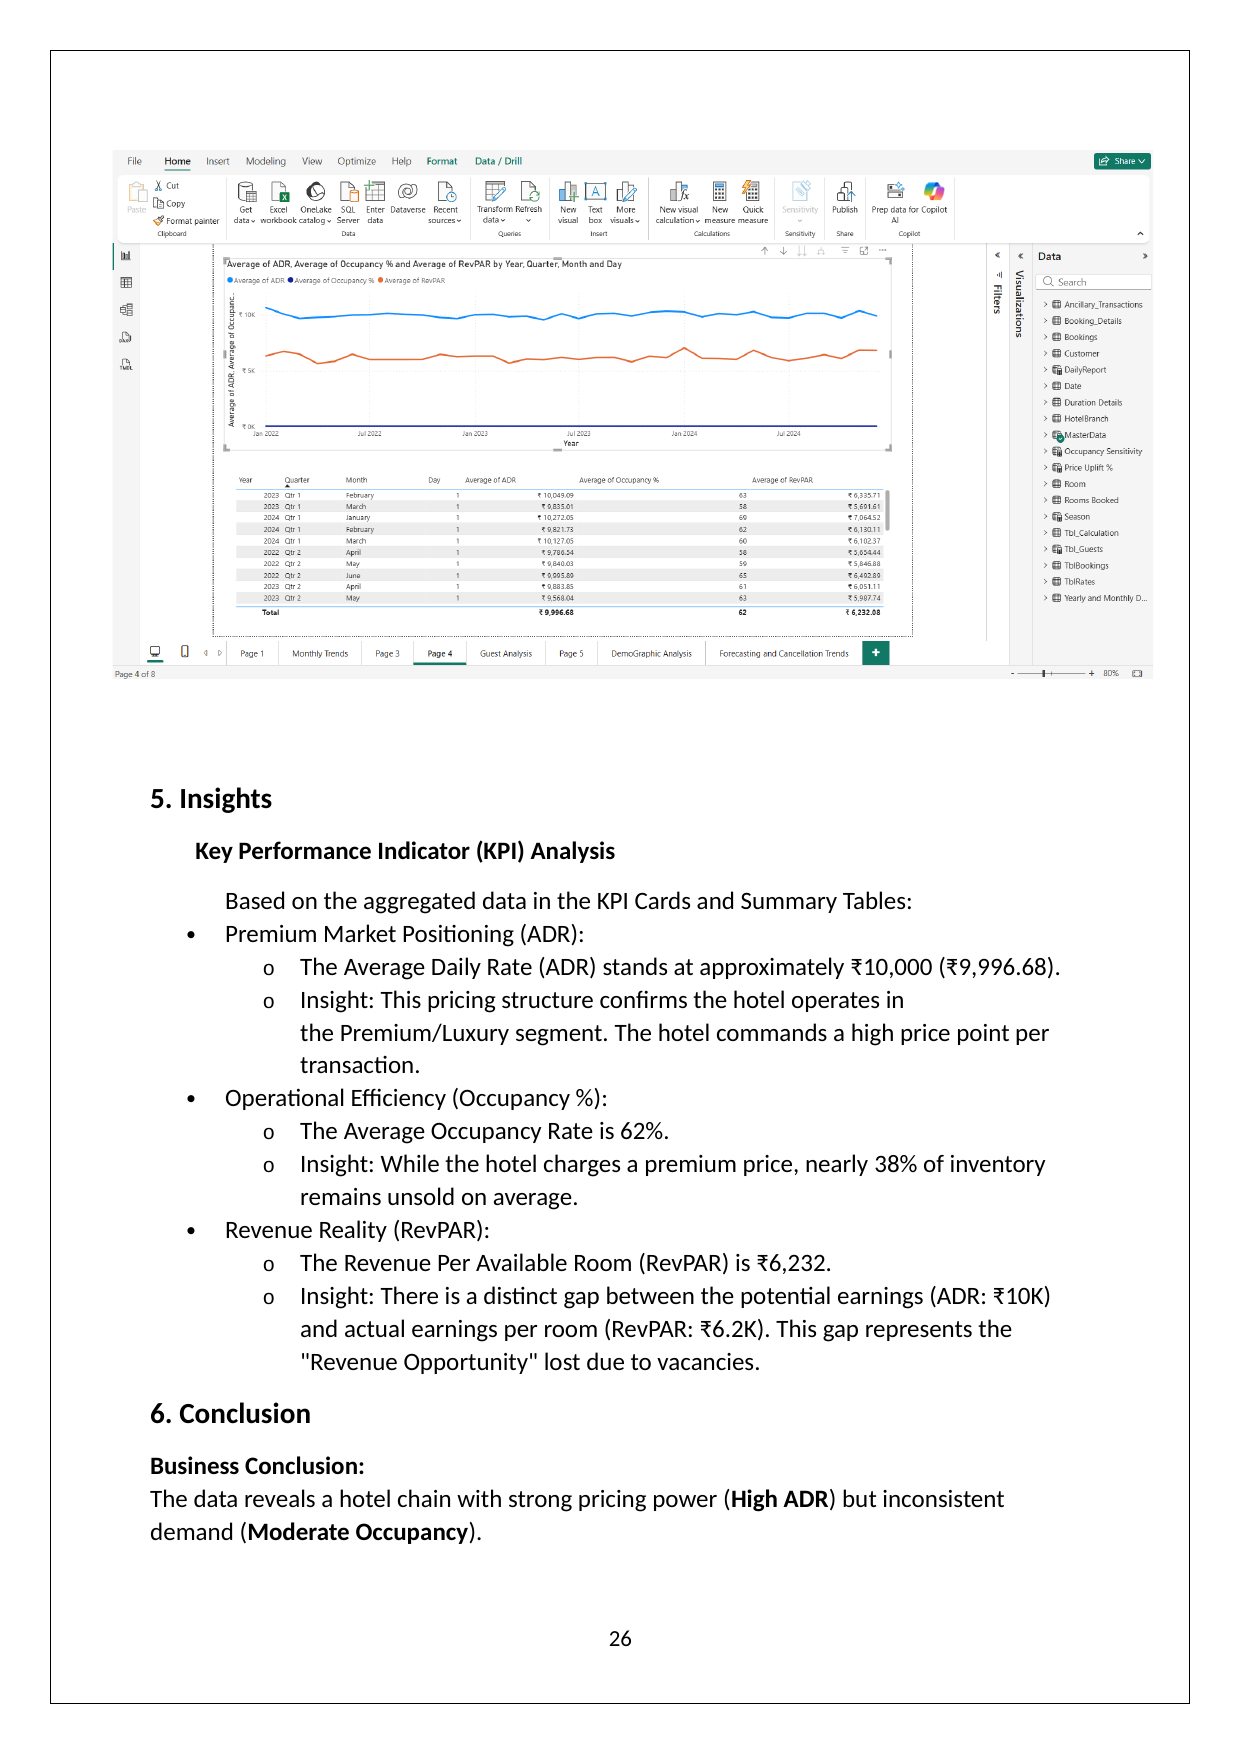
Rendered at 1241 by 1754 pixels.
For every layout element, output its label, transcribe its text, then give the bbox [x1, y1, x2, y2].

list The Revenue Per Available Room (RevPAR) is ₹6,232. [262, 1247, 1090, 1278]
list The Average Occupancy Rate is 62%. [262, 1115, 1090, 1146]
list Insight: While the hotel charges a premium price, nearly 38% of inventory remains unsold on average. [262, 1148, 1090, 1212]
list Premium Market Positioning (ADR): [187, 918, 1090, 948]
list Insight: This pricing structure confirms the hotel operates in the Premium/Luxury segment. The hotel commands a high price point per transaction. [262, 984, 1090, 1080]
picture [112, 150, 1154, 679]
text 5. Insights [150, 780, 1090, 816]
list Based on the aggregated data in the KPI Cards and Summary Tables: [225, 885, 1090, 916]
list Insight: There is a distinct gap between the potential earnings (ADR: ₹10K) and actual earnings per room (RevPAR: ₹6.2K). This gap represents the "Revenue Opportunity" lost due to vacancies. [262, 1280, 1090, 1376]
text Business Conclusion: The data reveals a hotel chain with strong pricing power (High ADR) but inconsistent demand (Moderate Occupancy). [150, 1451, 1090, 1547]
list Operational Efficiency (Occupancy %): [187, 1082, 1090, 1113]
list The Average Daily Rate (ADR) stands at approximately ₹10,000 (₹9,996.68). [262, 951, 1090, 981]
list Revenue Reality (RevPAR): [187, 1214, 1090, 1245]
text 6. Conclusion [150, 1395, 1090, 1431]
text Key Performance Indicator (KPI) Analysis [150, 835, 1090, 866]
